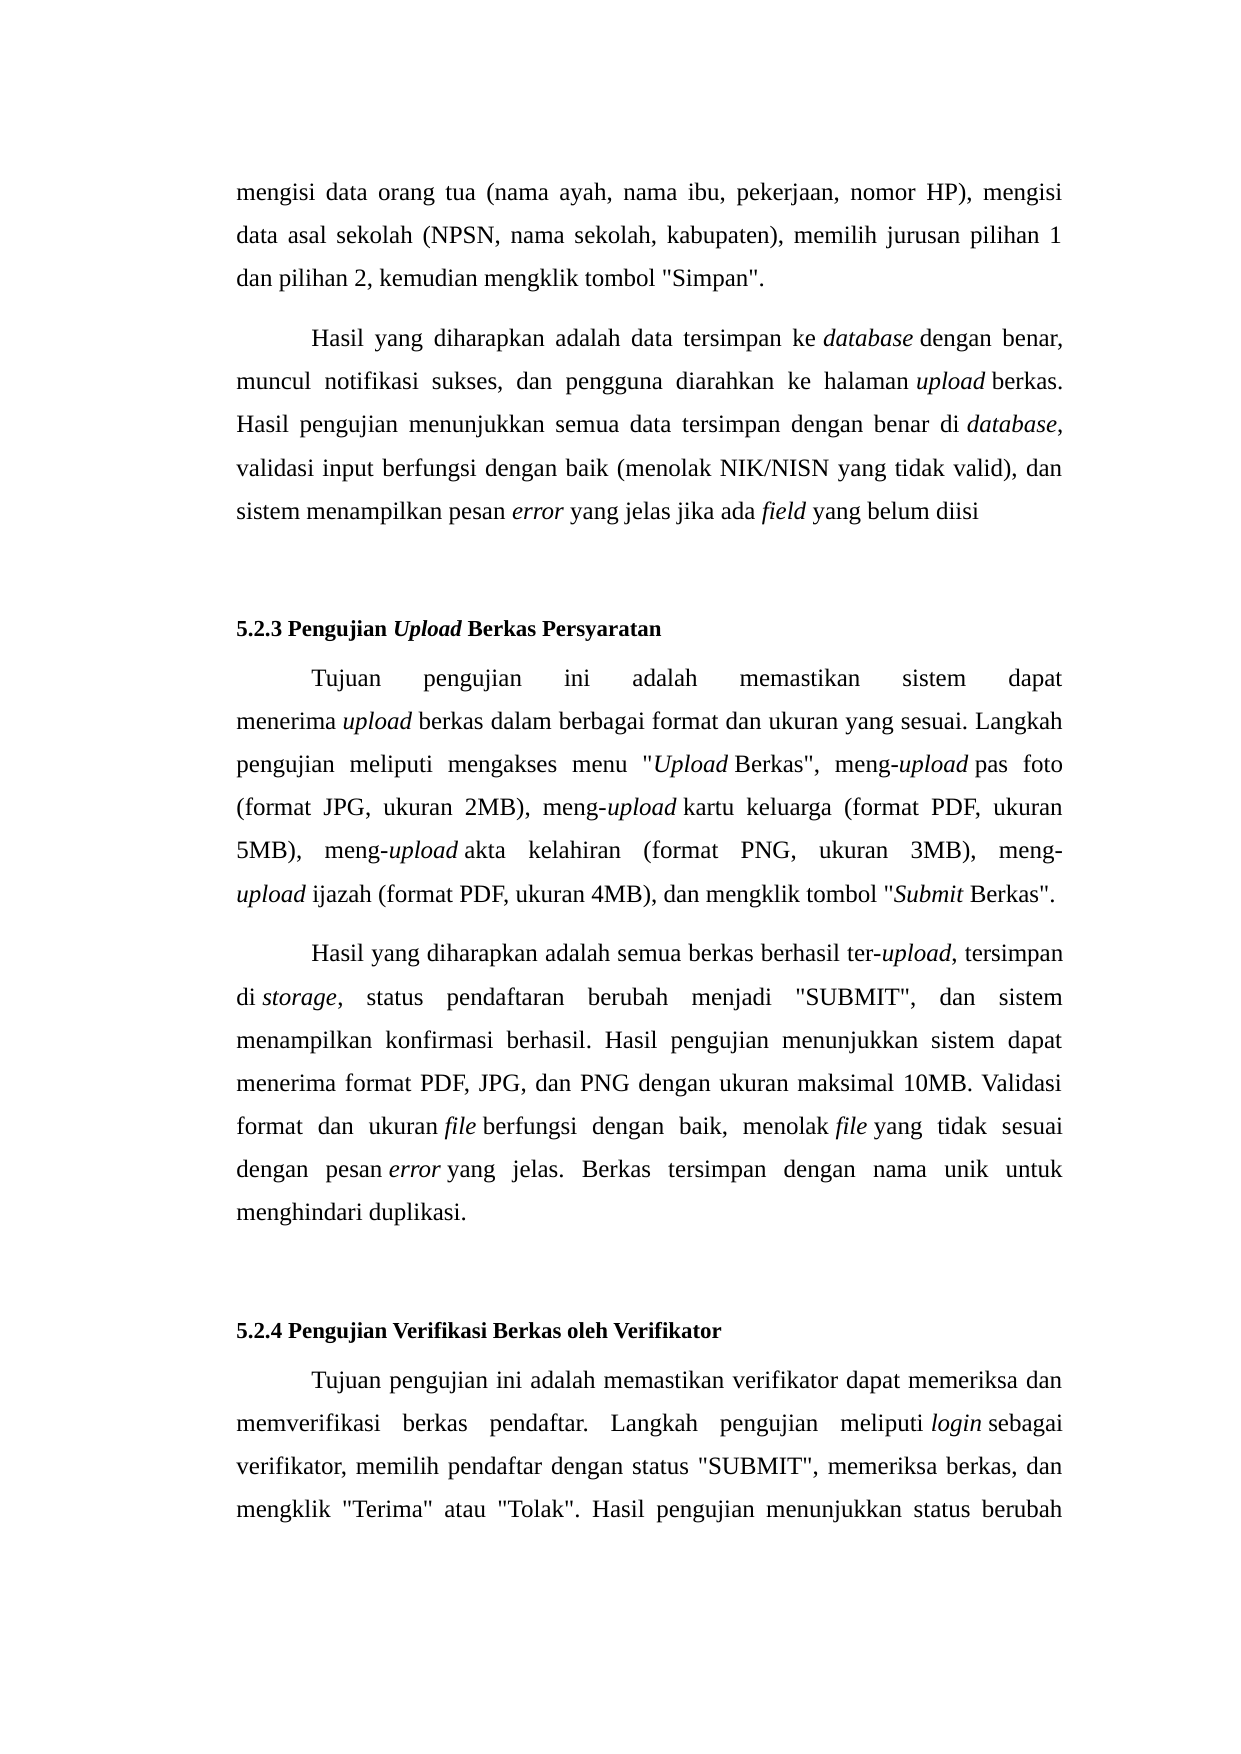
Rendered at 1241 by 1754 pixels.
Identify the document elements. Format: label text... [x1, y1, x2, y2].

subtitle 5.2.4 Pengujian Verifikasi Berkas oleh Verifikator [236, 1317, 1063, 1343]
subtitle 5.2.3 Pengujian Upload Berkas Persyaratan [236, 615, 1063, 642]
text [236, 177, 1063, 292]
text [236, 1365, 1063, 1523]
text Hasil yang diharapkan adalah semua berkas berhasil ter-upload, tersimpan di storage, status pendaftaran berubah menjadi "SUBMIT", dan sistem menampilkan konfirmasi berhasil. Hasil pengujian menunjukkan sistem dapat menerima format PDF, JPG, dan PNG dengan ukuran maksimal 10MB. Validasi format dan ukuran file berfungsi dengan baik, menolak file yang tidak sesuai dengan pesan error yang jelas. Berkas tersimpan dengan nama unik untuk menghindari duplikasi. [236, 938, 1063, 1226]
text Tujuan pengujian ini adalah memastikan sistem dapat menerima upload berkas dalam berbagai format dan ukuran yang sesuai. Langkah pengujian meliputi mengakses menu "Upload Berkas", meng-upload pas foto (format JPG, ukuran 2MB), meng-upload kartu keluarga (format PDF, ukuran 5MB), meng-upload akta kelahiran (format PNG, ukuran 3MB), meng-upload ijazah (format PDF, ukuran 4MB), dan mengklik tombol "Submit Berkas". [236, 663, 1063, 907]
text Hasil yang diharapkan adalah data tersimpan ke database dengan benar, muncul notifikasi sukses, dan pengguna diarahkan ke halaman upload berkas. Hasil pengujian menunjukkan semua data tersimpan dengan benar di database, validasi input berfungsi dengan baik (menolak NIK/NISN yang tidak valid), dan sistem menampilkan pesan error yang jelas jika ada field yang belum diisi [236, 323, 1063, 524]
